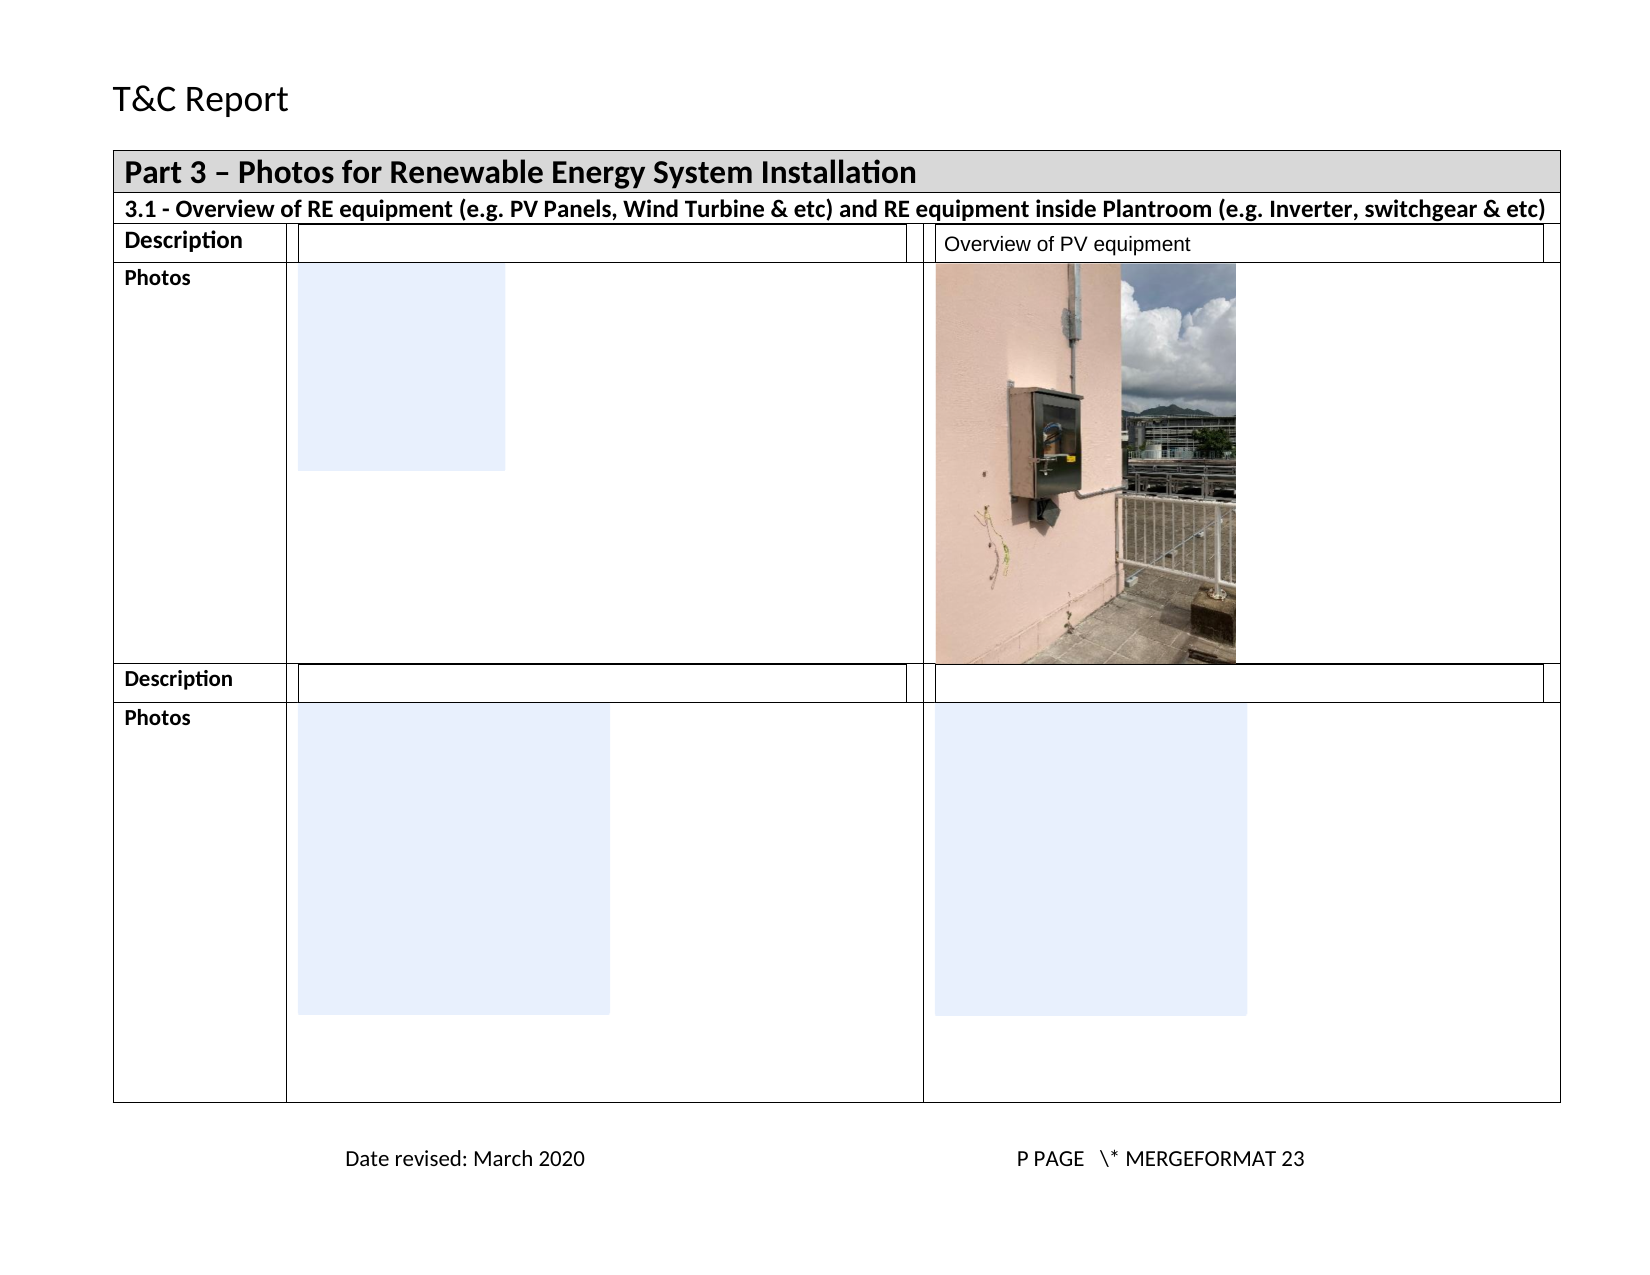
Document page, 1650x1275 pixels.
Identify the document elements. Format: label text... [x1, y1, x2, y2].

table_cell Part 3 – Photos for Renewable Energy System Installation [114, 151, 1560, 192]
table_cell Description [114, 664, 286, 702]
table_cell [287, 224, 298, 262]
table_cell Photos [114, 263, 286, 663]
table_cell [1544, 224, 1560, 262]
table_cell Description [114, 224, 286, 262]
table_cell [287, 664, 298, 702]
table_cell Photos [114, 703, 286, 1102]
table_cell [907, 664, 923, 702]
picture [297, 263, 506, 471]
table_cell [924, 664, 935, 702]
table_cell 3.1 - Overview of RE equipment (e.g. PV Panels, Wind Turbine & etc) and RE equipment inside Plantroom (e.g. Inverter, switchgear & etc) [114, 193, 1560, 223]
table_cell [1544, 664, 1560, 702]
picture [936, 264, 1236, 664]
picture [297, 702, 611, 1015]
picture [934, 702, 1248, 1016]
table_cell [924, 224, 935, 262]
table_cell [907, 224, 923, 262]
